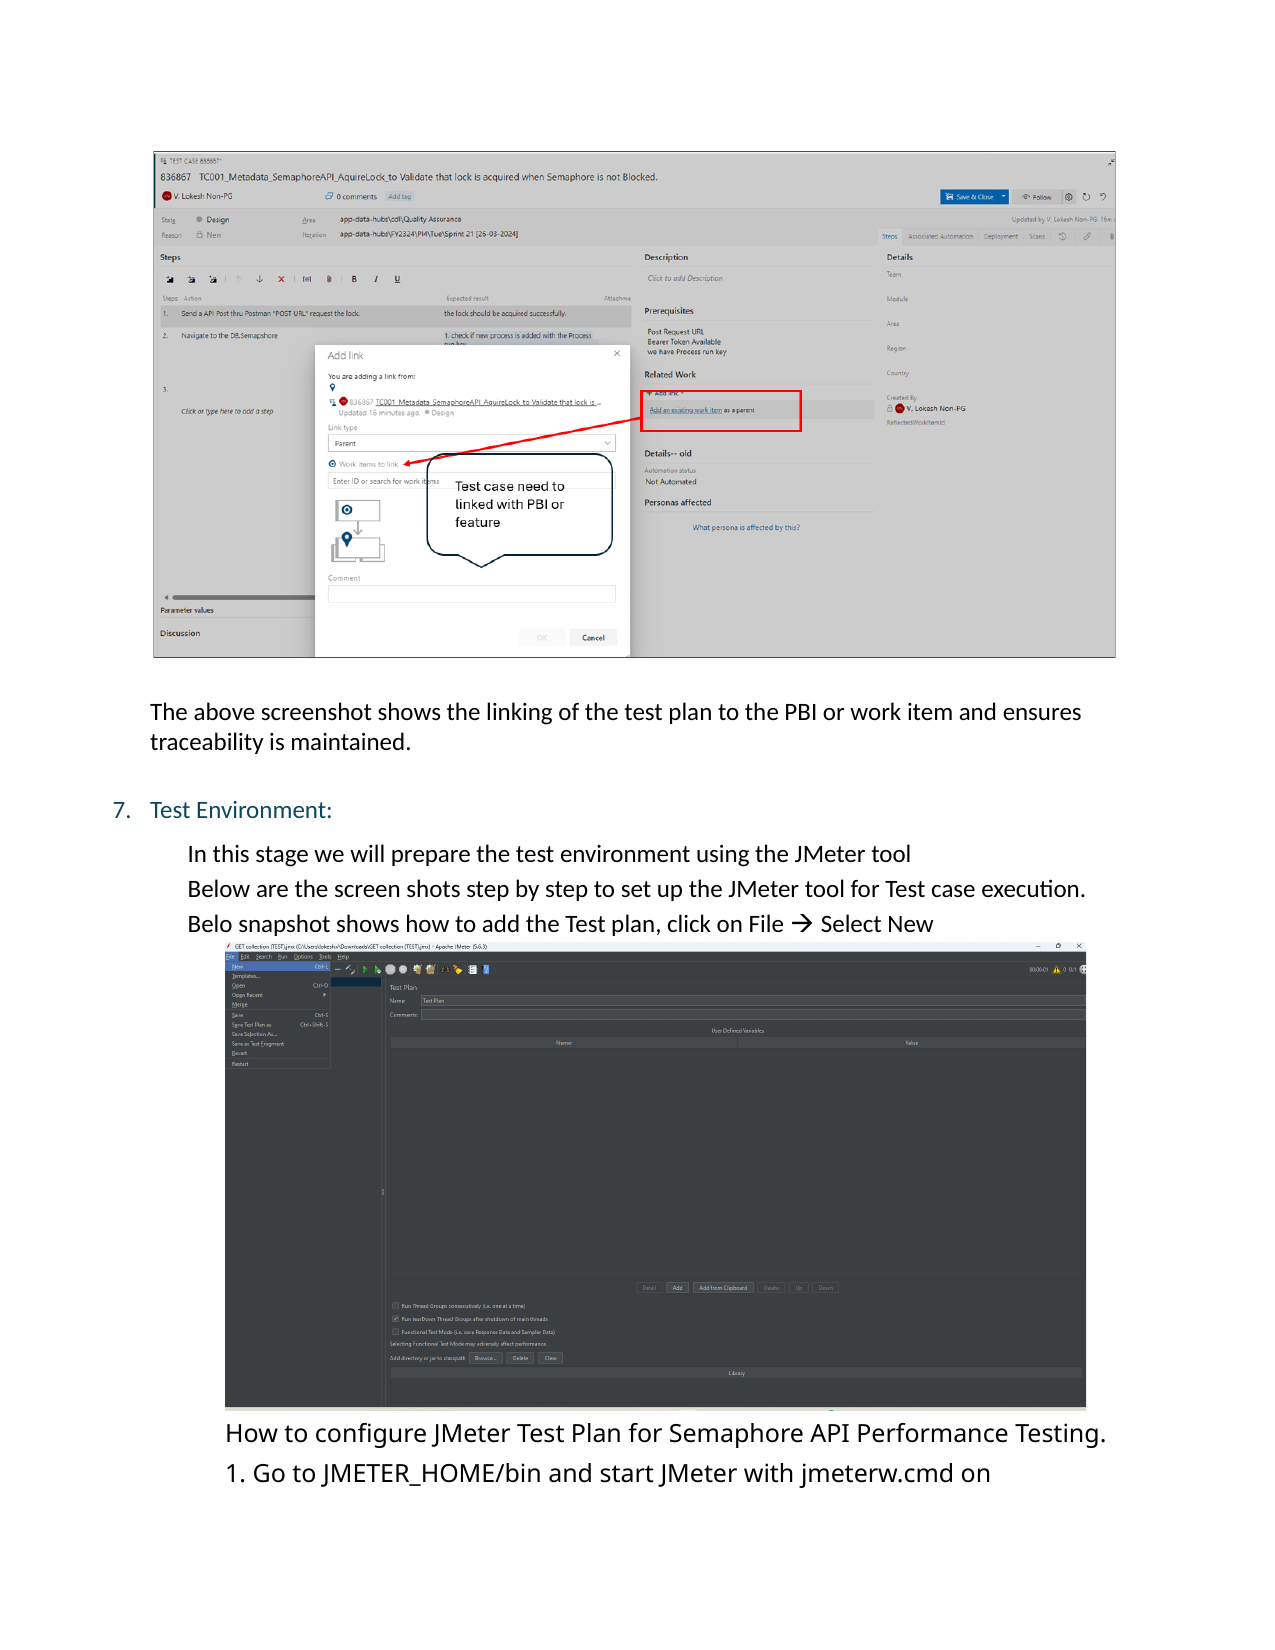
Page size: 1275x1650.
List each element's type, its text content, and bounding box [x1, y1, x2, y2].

list Below are the screen shots step by step to set up the JMeter tool for Test case execution. [187, 873, 1125, 903]
picture [225, 942, 1087, 1411]
list 1. Go to JMETER_HOME/bin and start JMeter with jmeterw.cmd on [225, 1455, 1125, 1489]
subtitle Test Environment: [112, 794, 1125, 825]
list In this stage we will prepare the test environment using the JMeter tool [187, 838, 1125, 868]
picture [150, 150, 1125, 667]
list Belo snapshot shows how to add the Test plan, click on File Select New [187, 908, 1125, 938]
text The above screenshot shows the linking of the test plan to the PBI or work item and ensures traceability is maintained. [150, 696, 1125, 757]
